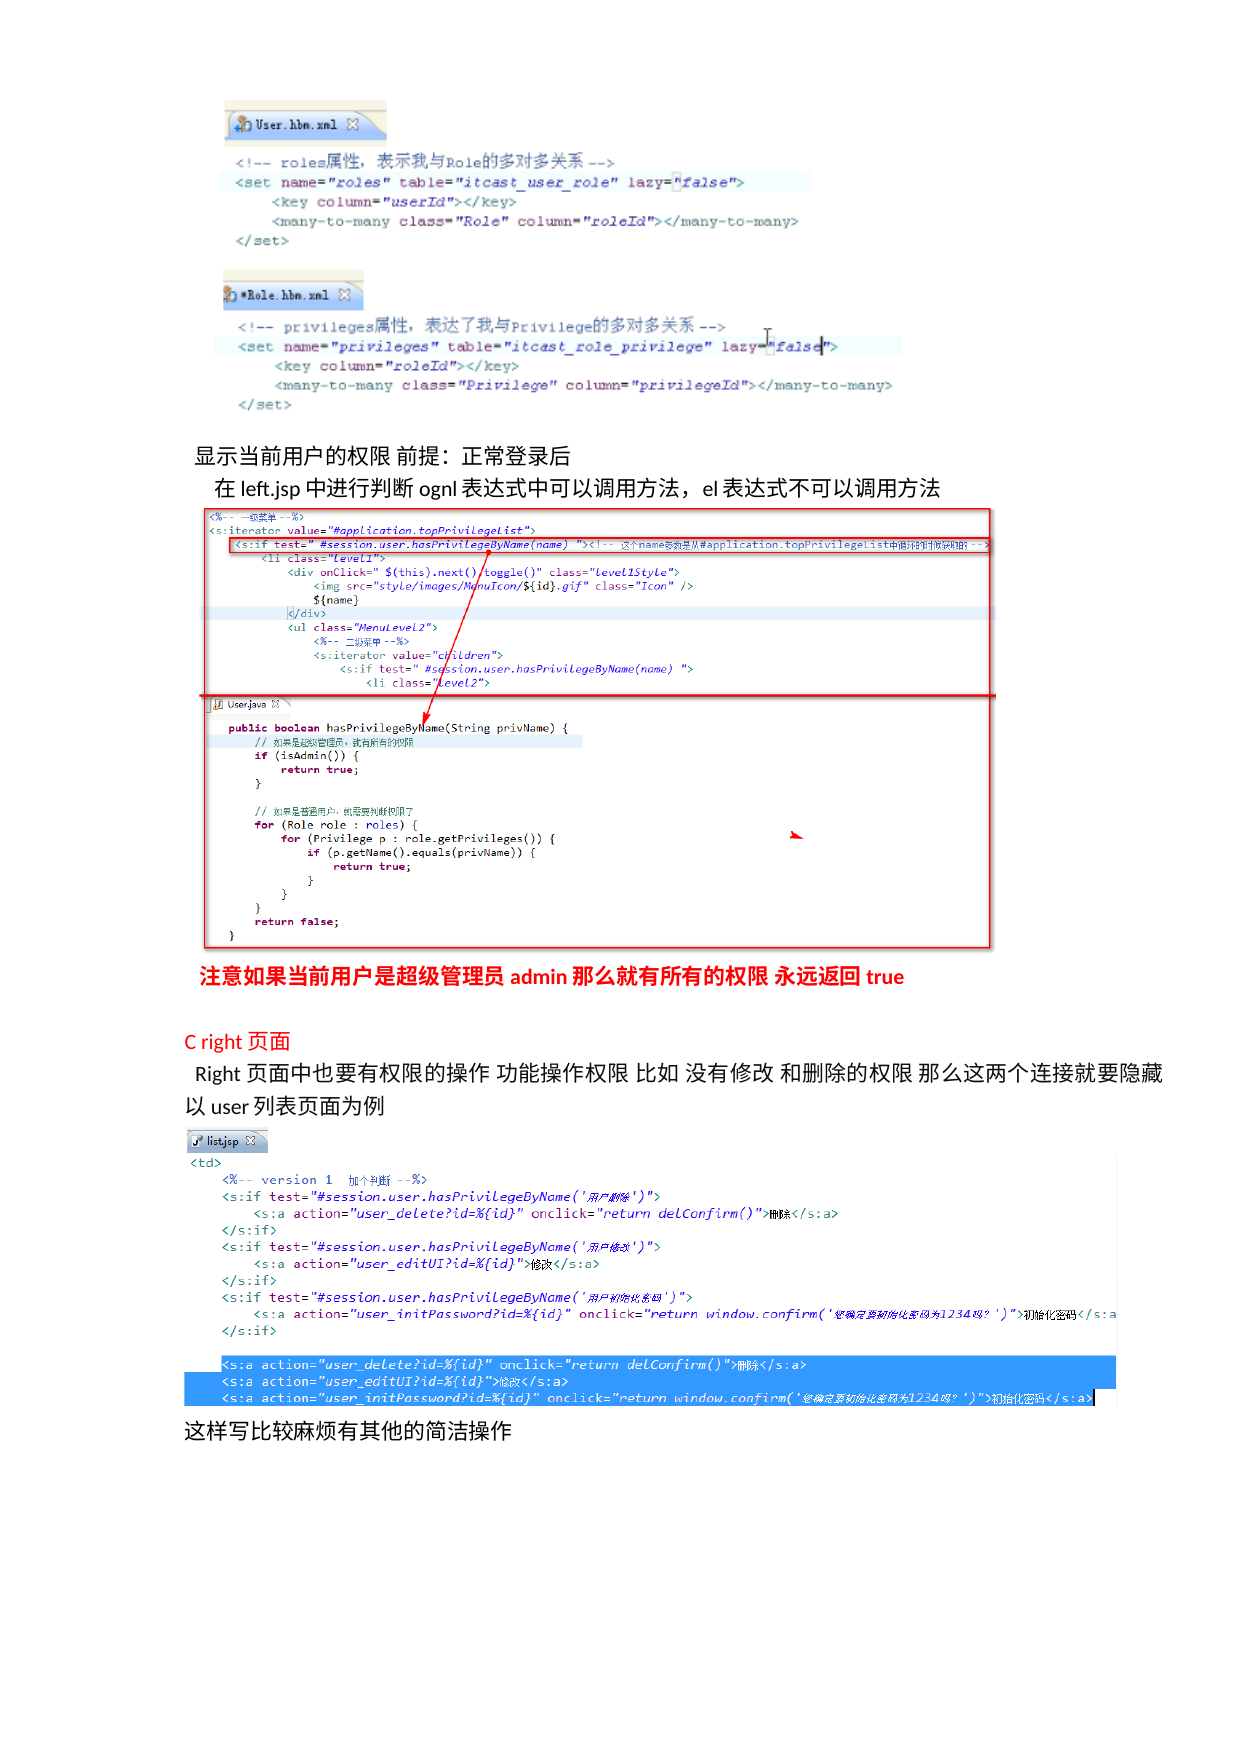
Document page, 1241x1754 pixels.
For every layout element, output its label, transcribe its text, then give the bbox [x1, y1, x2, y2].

list C right 页面 [184, 1023, 1165, 1056]
picture [184, 1120, 1118, 1409]
list Right页面中也要有权限的操作 功能操作权限 比如 没有修改 和删除的权限 那么这两个连接就要隐藏以user列表页面为例 [184, 1056, 1165, 1121]
picture [214, 87, 903, 432]
list 注意如果当前用户是超级管理员admin 那么就有所有的权限 永远返回true [184, 958, 1165, 991]
picture [199, 507, 996, 954]
list 在left.jsp中进行判断 ognl表达式中可以调用方法，el表达式不可以调用方法 [184, 471, 1165, 503]
list 这样写比较麻烦有其他的简洁操作 [184, 1413, 1165, 1446]
list 显示当前用户的权限 前提：正常登录后 [184, 438, 1165, 471]
